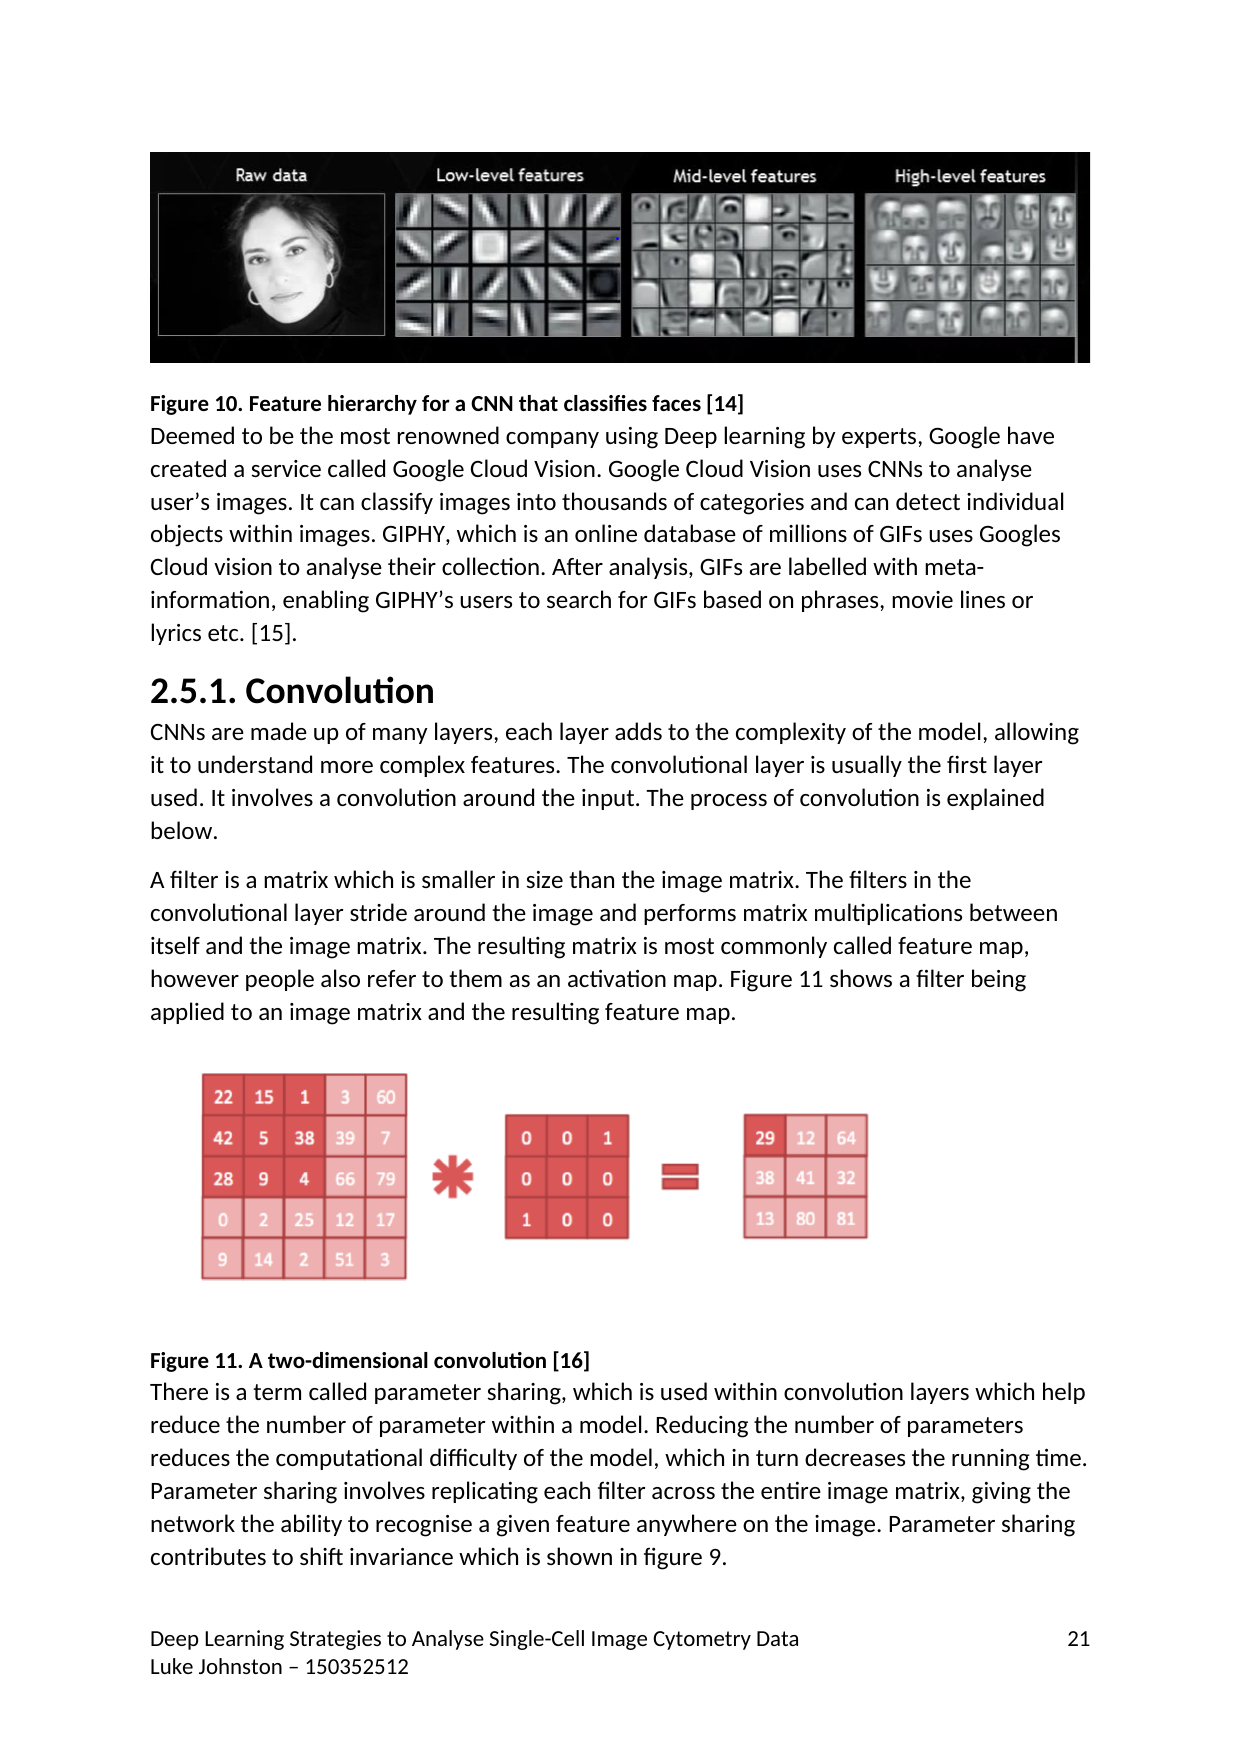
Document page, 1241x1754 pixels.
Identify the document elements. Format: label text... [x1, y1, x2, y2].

picture [150, 150, 1091, 363]
subtitle Figure 11. A two-dimensional convolution [16] [150, 1346, 1090, 1374]
subtitle 2.5.1. Convolution [150, 667, 1090, 713]
text A filter is a matrix which is smaller in size than the image matrix. The filters in the convolutional layer stride around the image and performs matrix multiplications between itself and the image matrix. The resulting matrix is most commonly called feature map, however people also refer to them as an activation map. Figure 11 shows a filter being applied to an image matrix and the resulting feature map. [150, 865, 1090, 1027]
text There is a term called parameter sharing, which is used within convolution layers which help reduce the number of parameter within a model. Reducing the number of parameters reduces the computational difficulty of the model, which in turn decreases the running time. Parameter sharing involves replicating each filter across the entire image matrix, giving the network the ability to recognise a given feature anywhere on the image. Parameter sharing contributes to shift invariance which is shown in figure 9. [150, 1376, 1090, 1571]
text CNNs are made up of many layers, each layer adds to the complexity of the model, allowing it to understand more complex features. The convolutional layer is usually the first layer used. It involves a convolution around the input. The process of convolution is explained below. [150, 716, 1090, 846]
subtitle Figure 10. Feature hierarchy for a CNN that classifies faces [14] [150, 389, 1090, 418]
picture [150, 1046, 941, 1319]
text Deemed to be the most renowned company using Deep learning by experts, Google have created a service called Google Cloud Vision. Google Cloud Vision uses CNNs to analyse user’s images. It can classify images into thousands of categories and can detect individual objects within images. GIPHY, which is an online database of millions of GIFs uses Googles Cloud vision to analyse their collection. After analysis, GIFs are labelled with meta-information, enabling GIPHY’s users to search for GIFs based on phrases, movie lines or lyrics etc. [15]. [150, 420, 1090, 648]
